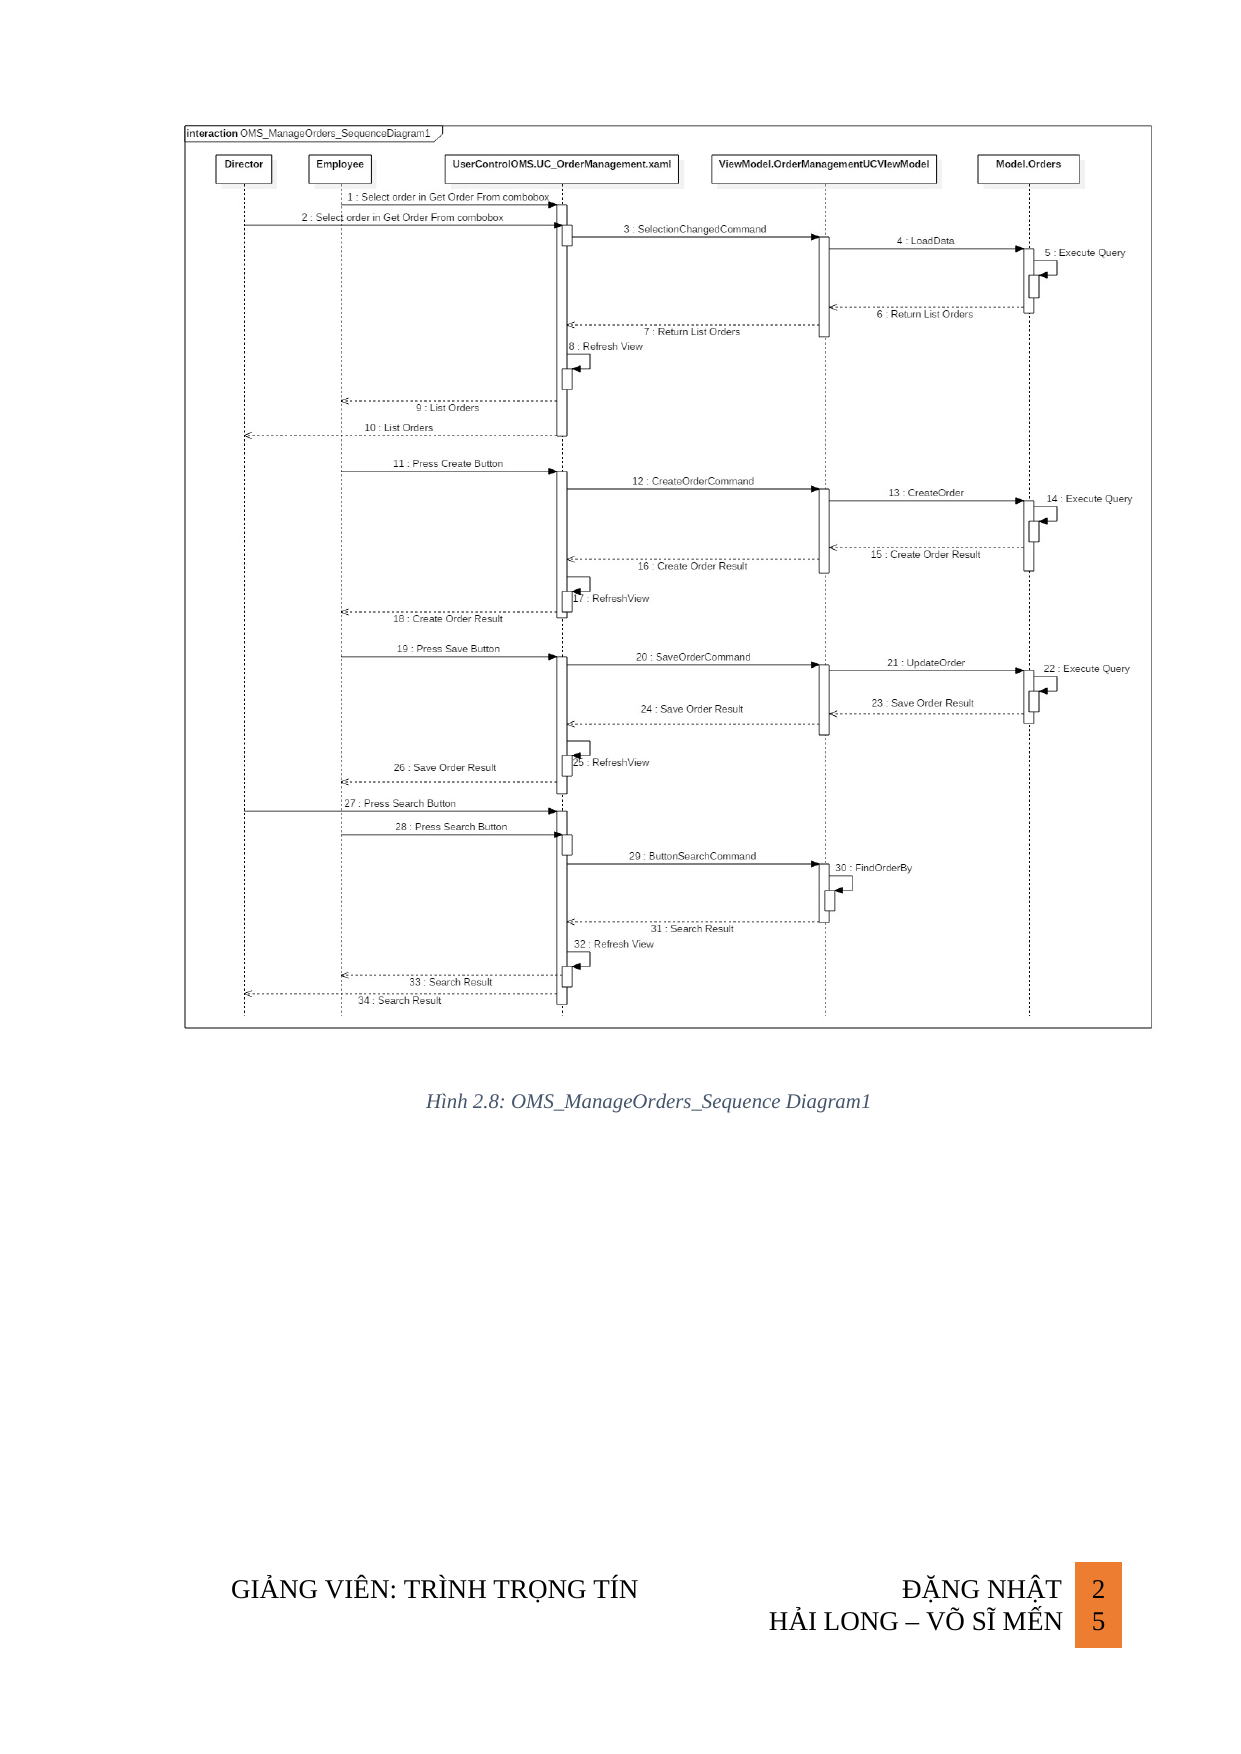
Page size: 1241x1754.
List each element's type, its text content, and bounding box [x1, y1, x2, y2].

picture [177, 118, 1182, 1057]
text Hình 2.8: OMS_ManageOrders_Sequence Diagram1 [177, 1089, 1122, 1113]
